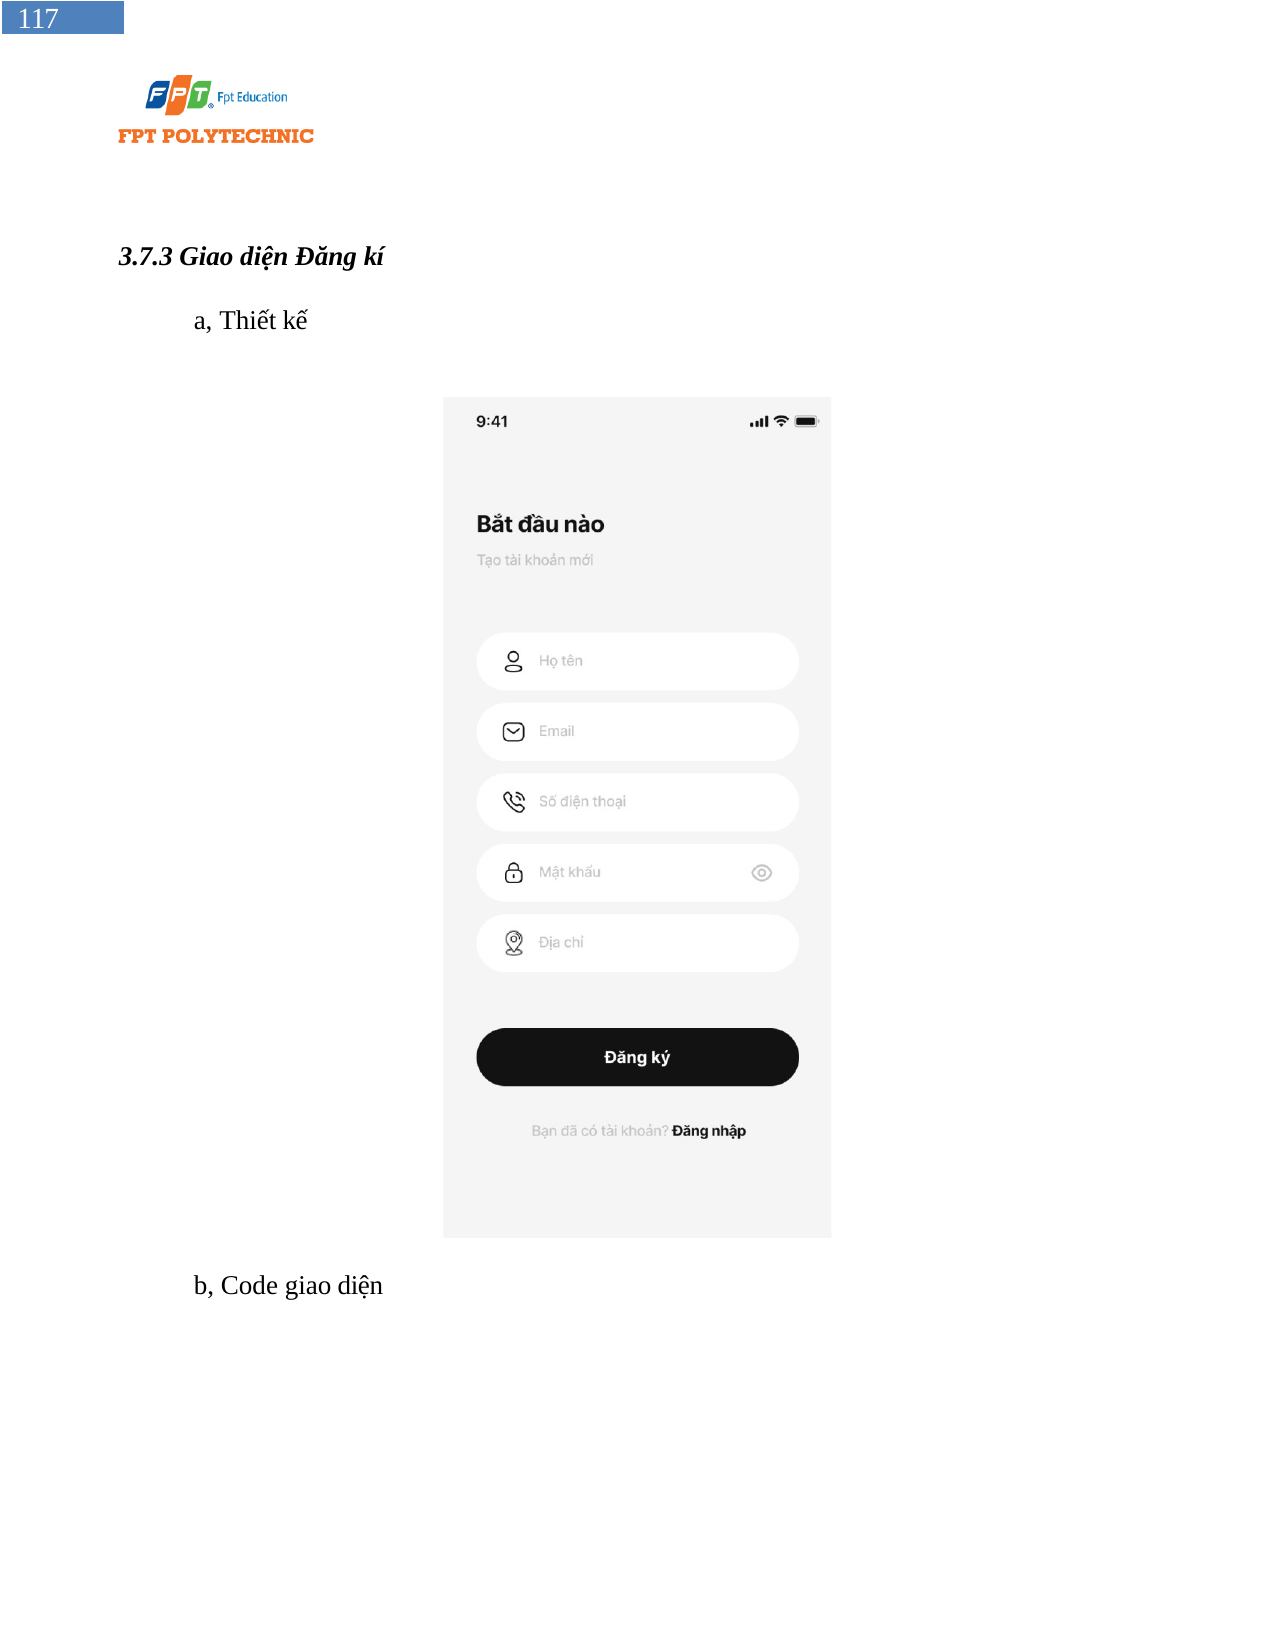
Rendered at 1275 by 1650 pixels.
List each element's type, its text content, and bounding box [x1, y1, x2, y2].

subtitle Giao diện Đăng kí [118, 240, 1210, 271]
picture [443, 397, 832, 1238]
text a, Thiết kế [193, 304, 1210, 335]
text b, Code giao diện [193, 1269, 1210, 1301]
picture [118, 75, 314, 143]
